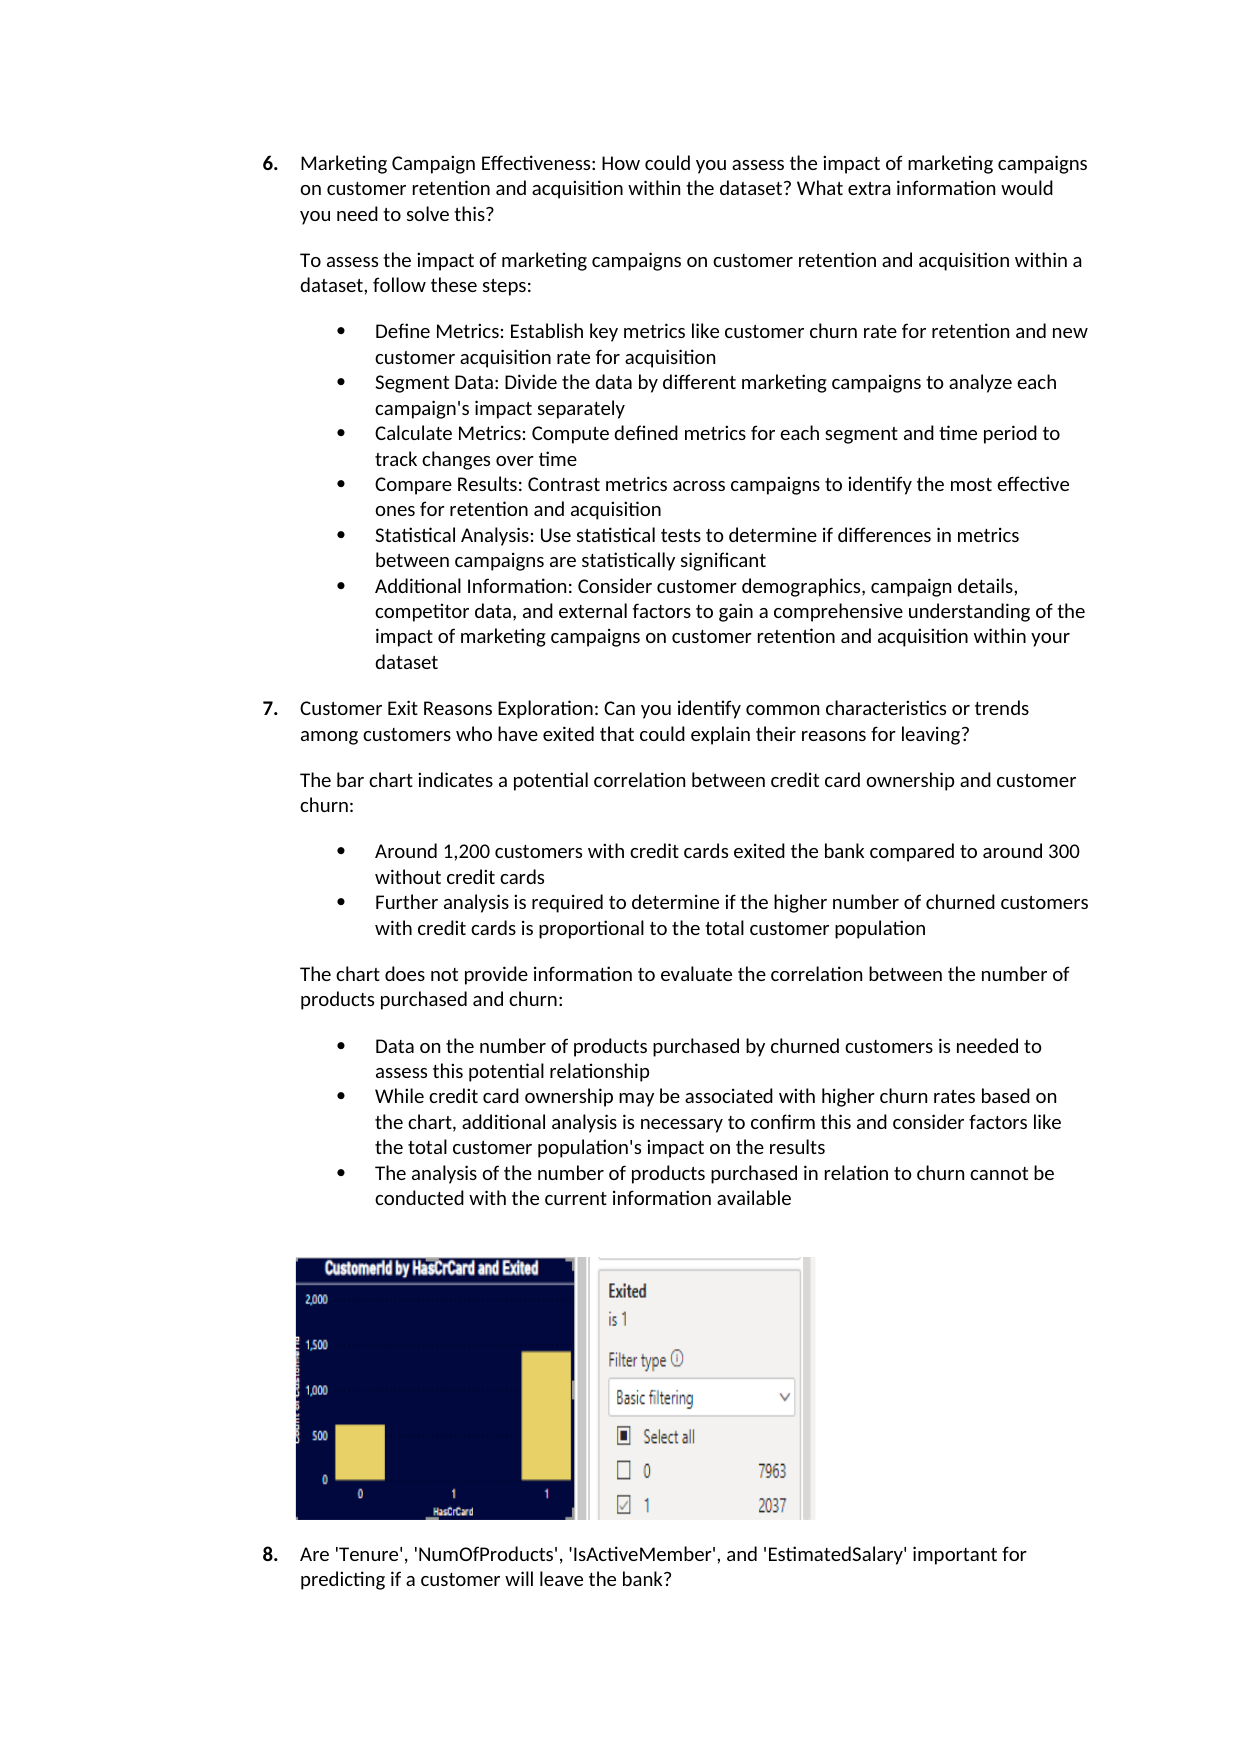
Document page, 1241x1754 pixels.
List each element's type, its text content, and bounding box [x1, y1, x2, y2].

list Define Metrics: Establish key metrics like customer churn rate for retention and new customer acquisition rate for acquisition [337, 319, 1090, 369]
list Calculate Metrics: Compute defined metrics for each segment and time period to track changes over time [337, 420, 1090, 471]
list Further analysis is required to determine if the higher number of churned customers with credit cards is proportional to the total customer population [337, 889, 1090, 940]
list Compare Results: Contrast metrics across campaigns to identify the most effective ones for retention and acquisition [337, 471, 1090, 522]
text The bar chart indicates a potential correlation between credit card ownership and customer churn: [300, 767, 1090, 818]
text To assess the impact of marketing campaigns on customer retention and acquisition within a dataset, follow these steps: [300, 247, 1090, 298]
list Statistical Analysis: Use statistical tests to determine if differences in metrics between campaigns are statistically significant [337, 522, 1090, 573]
picture [295, 1257, 816, 1520]
list Segment Data: Divide the data by different marketing campaigns to analyze each campaign's impact separately [337, 369, 1090, 420]
list Additional Information: Consider customer demographics, campaign details, competitor data, and external factors to gain a comprehensive understanding of the impact of marketing campaigns on customer retention and acquisition within your dataset [337, 573, 1090, 674]
list While credit card ownership may be associated with higher churn rates based on the chart, additional analysis is necessary to confirm this and consider factors like the total customer population's impact on the results [337, 1084, 1090, 1160]
list Around 1,200 customers with credit cards exited the bank compared to around 300 without credit cards [337, 839, 1090, 889]
list Are 'Tenure', 'NumOfProducts', 'IsActiveMember', and 'EstimatedSalary' important for predicting if a customer will leave the bank? [262, 1541, 1090, 1592]
list The analysis of the number of products purchased in relation to churn cannot be conducted with the current information available [337, 1160, 1090, 1211]
text The chart does not provide information to evaluate the correlation between the number of products purchased and churn: [300, 961, 1090, 1012]
list Marketing Campaign Effectiveness: How could you assess the impact of marketing campaigns on customer retention and acquisition within the dataset? What extra information would you need to solve this? [262, 150, 1090, 226]
list Data on the number of products purchased by churned customers is needed to assess this potential relationship [337, 1033, 1090, 1084]
list Customer Exit Reasons Exploration: Can you identify common characteristics or trends among customers who have exited that could explain their reasons for leaving? [262, 695, 1090, 746]
